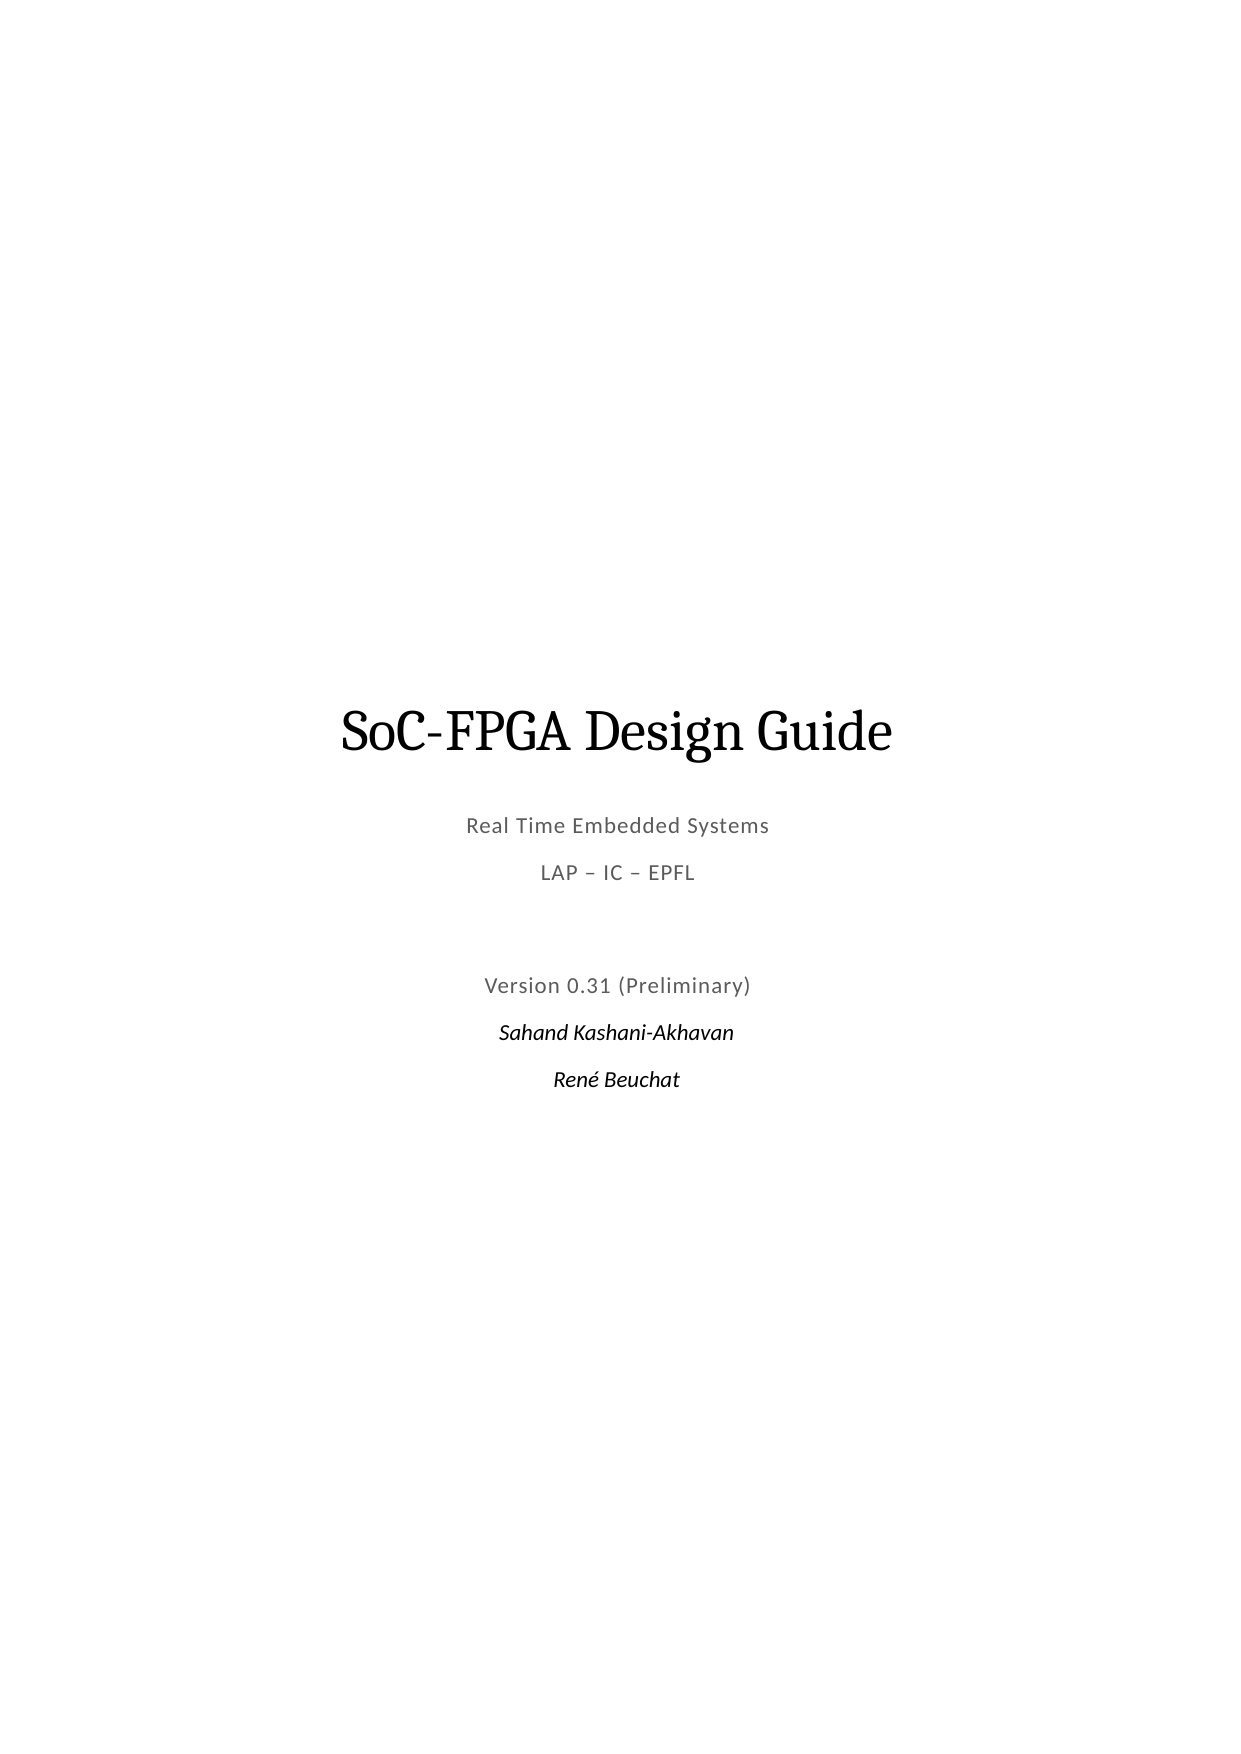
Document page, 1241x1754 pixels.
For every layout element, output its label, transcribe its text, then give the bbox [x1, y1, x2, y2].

text René Beuchat [103, 1065, 1132, 1093]
subtitle Real Time Embedded Systems [103, 812, 1132, 840]
subtitle Version 0.31 (Preliminary) [103, 972, 1132, 999]
title SoC-FPGA Design Guide [103, 698, 1132, 765]
text Sahand Kashani-Akhavan [103, 1018, 1132, 1046]
subtitle LAP – IC – EPFL [103, 858, 1132, 887]
